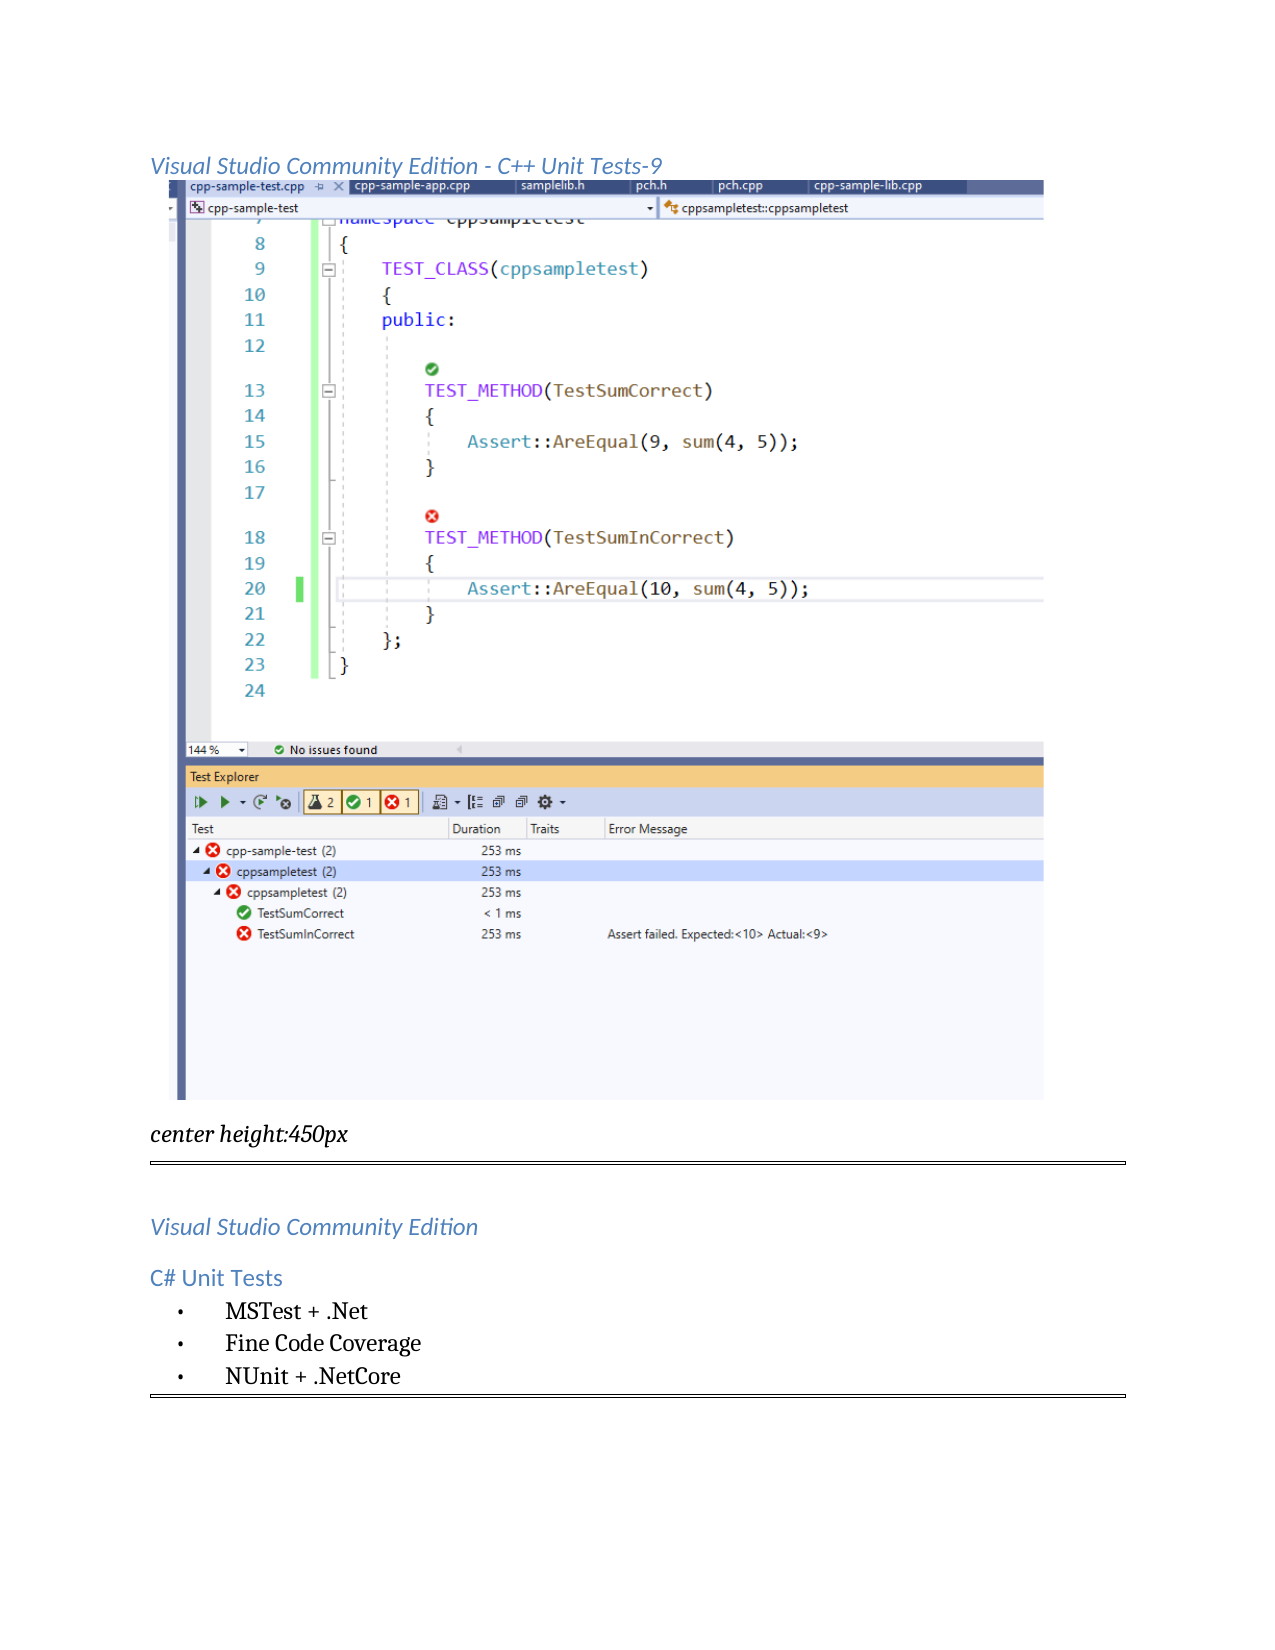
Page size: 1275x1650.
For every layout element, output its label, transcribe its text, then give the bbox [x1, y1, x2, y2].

list NUnit + .NetCore [175, 1362, 1125, 1390]
subtitle Visual Studio Community Edition [150, 1211, 1125, 1241]
picture [168, 180, 1044, 1100]
subtitle Visual Studio Community Edition - C++ Unit Tests-9 [150, 150, 1125, 181]
list MSTest + .Net [175, 1297, 1125, 1325]
text center height:450px [150, 1120, 1125, 1149]
subtitle C# Unit Tests [150, 1262, 1125, 1293]
list Fine Code Coverage [175, 1329, 1125, 1358]
